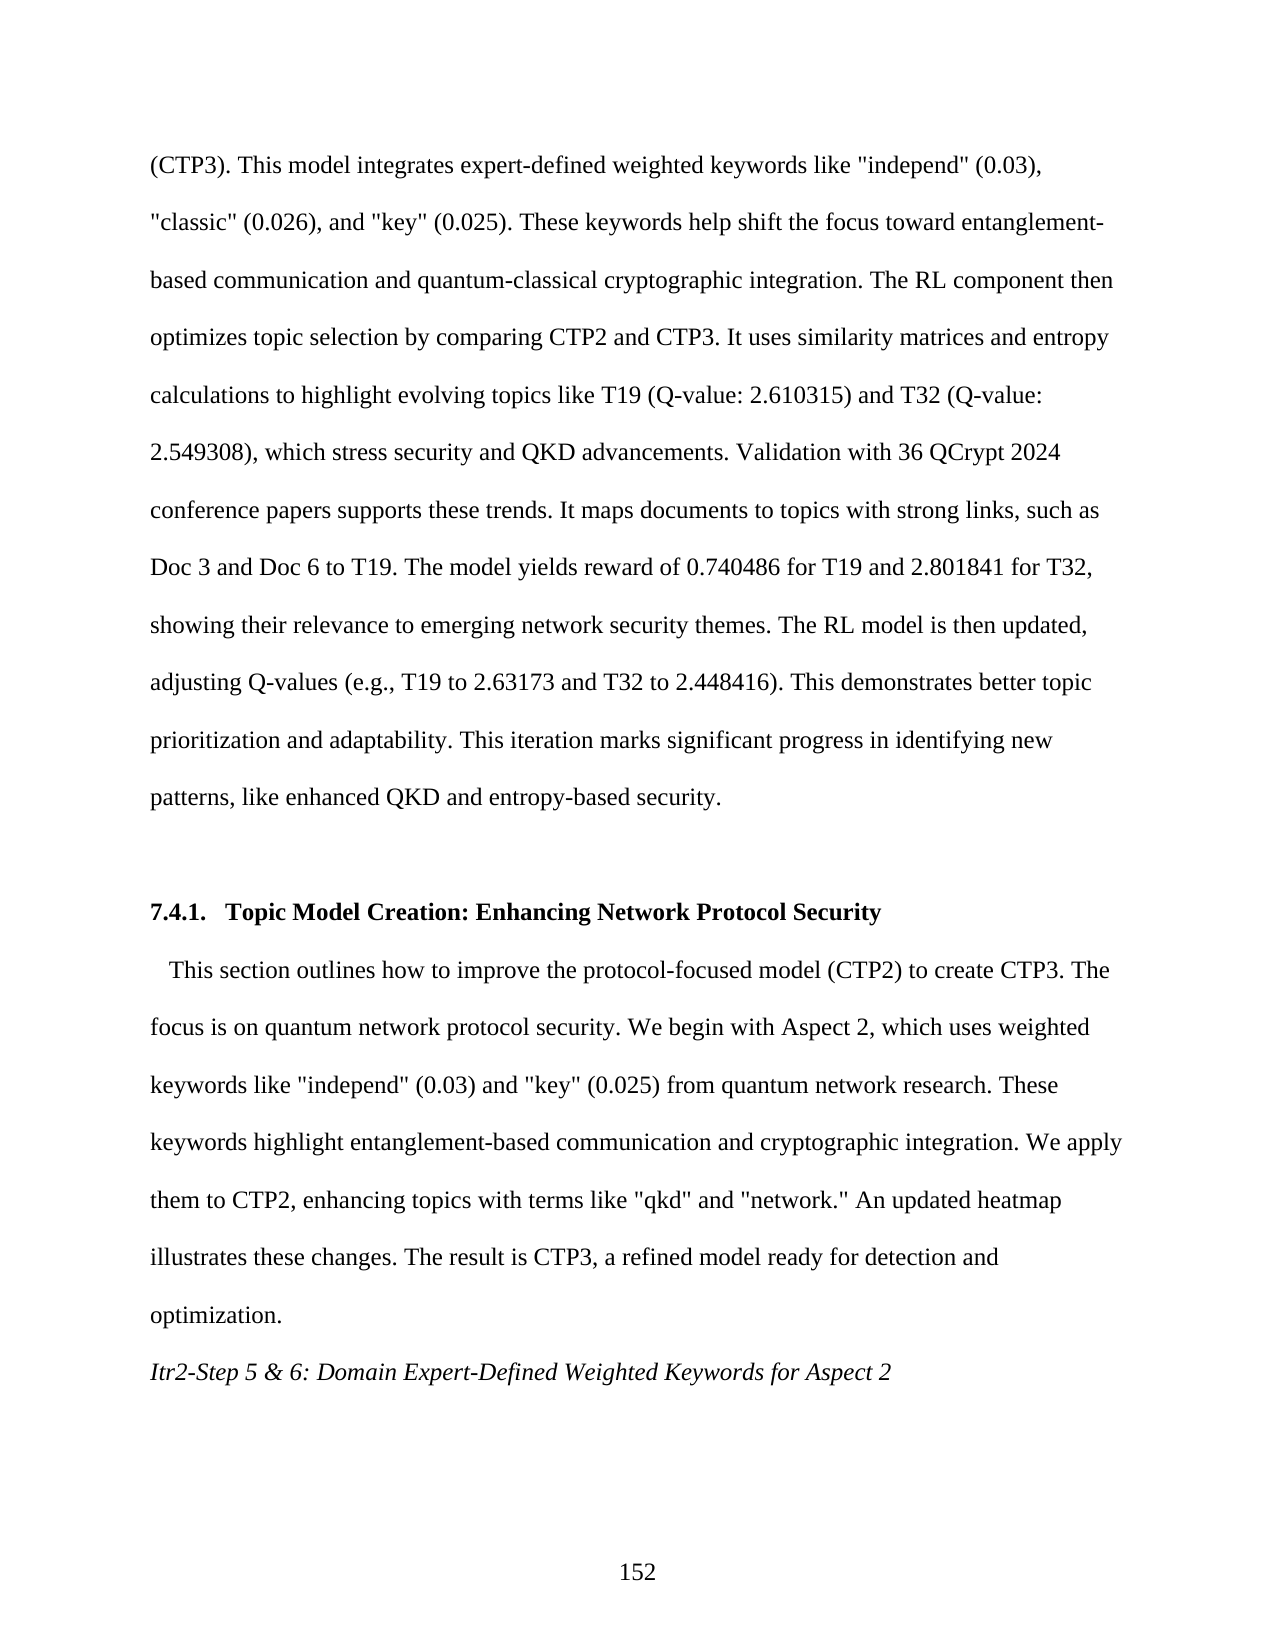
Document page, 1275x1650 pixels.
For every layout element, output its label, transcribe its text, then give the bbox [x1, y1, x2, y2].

text This section outlines how to improve the protocol-focused model (CTP2) to create CTP3. The focus is on quantum network protocol security. We begin with Aspect 2, which uses weighted keywords like "independ" (0.03) and "key" (0.025) from quantum network research. These keywords highlight entanglement-based communication and cryptographic integration. We apply them to CTP2, enhancing topics with terms like "qkd" and "network." An updated heatmap illustrates these changes. The result is CTP3, a refined model ready for detection and optimization. [150, 955, 1125, 1329]
text Itr2-Step 5 & 6: Domain Expert-Defined Weighted Keywords for Aspect 2 [150, 1357, 1125, 1386]
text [150, 150, 1125, 811]
subtitle Topic Model Creation: Enhancing Network Protocol Security [150, 897, 1125, 926]
